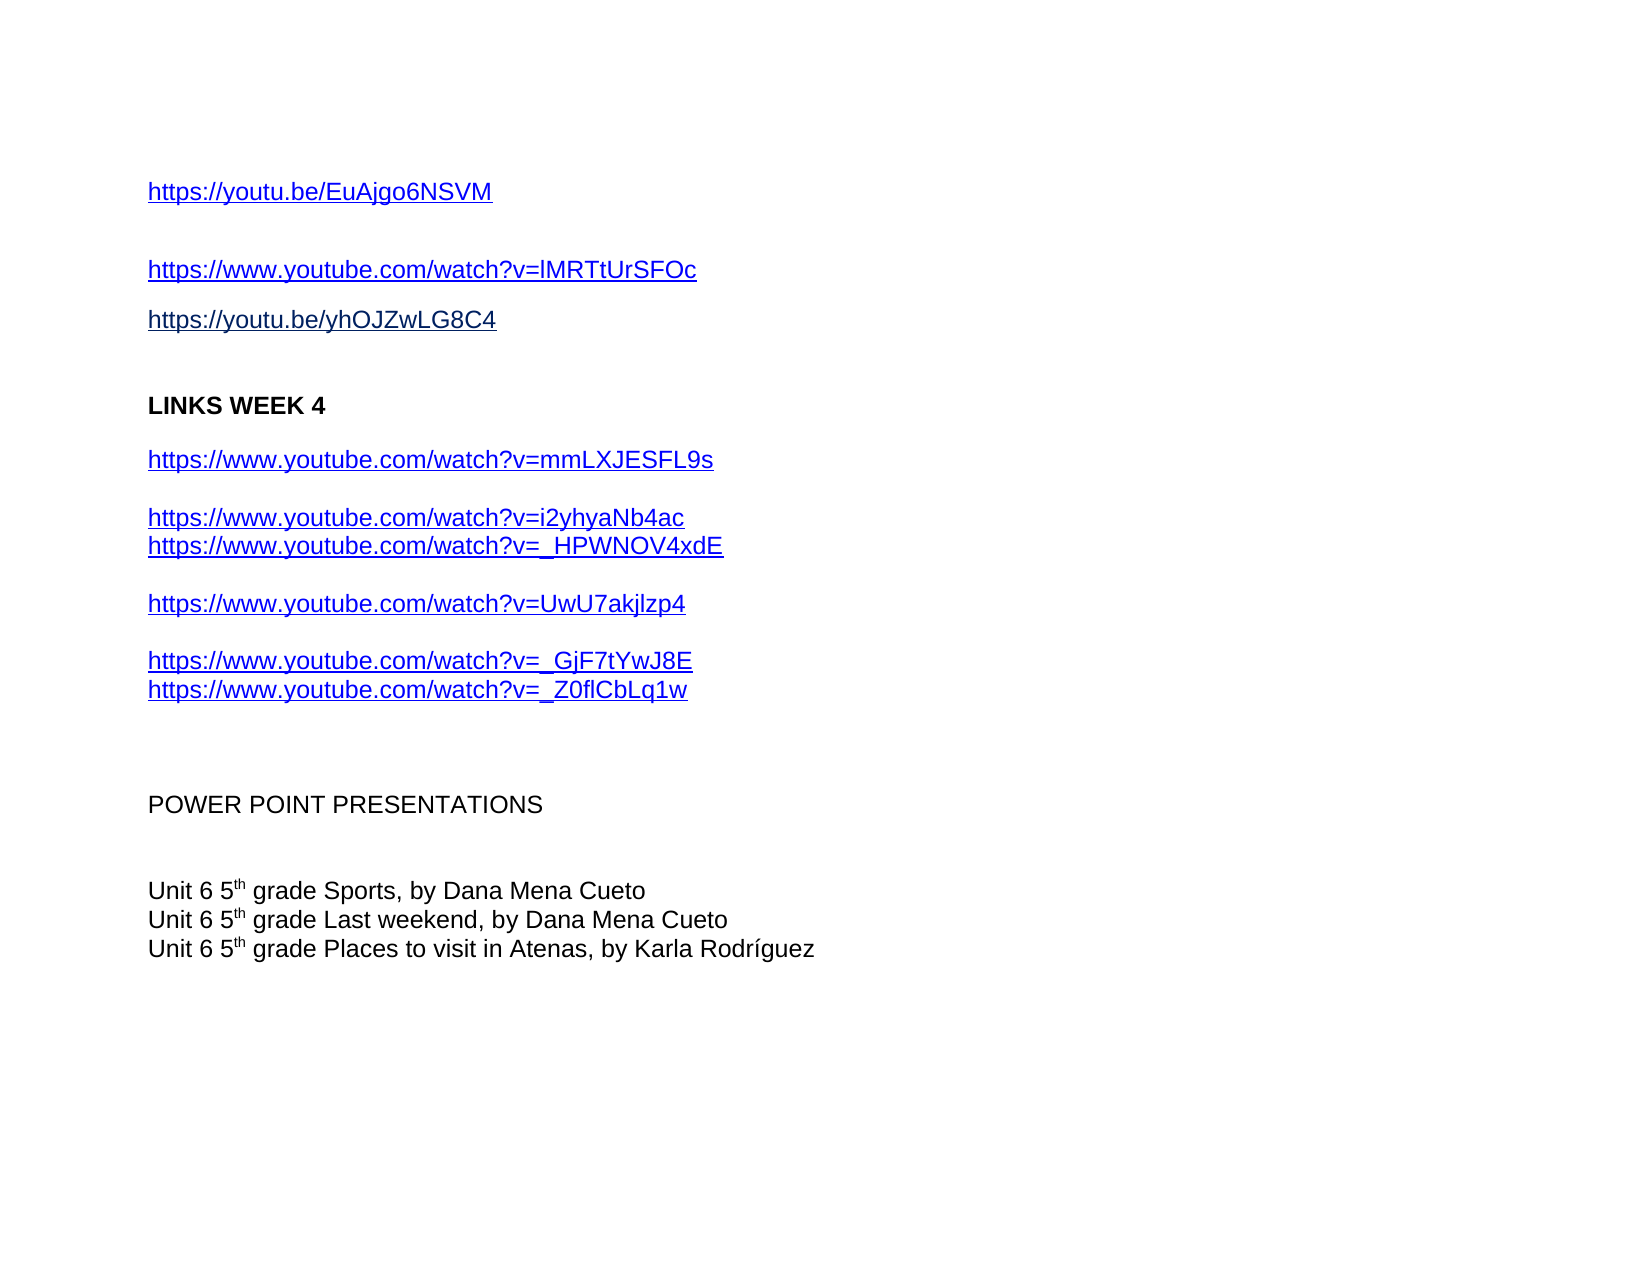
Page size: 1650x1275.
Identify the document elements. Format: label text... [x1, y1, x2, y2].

text LINKS WEEK 4 [148, 391, 1502, 420]
text https://www.youtube.com/watch?v=_GjF7tYwJ8E [148, 646, 1502, 675]
subtitle https://youtu.be/yhOJZwLG8C4 [148, 305, 1502, 334]
text https://www.youtube.com/watch?v=_Z0flCbLq1w [148, 675, 1502, 704]
text https://www.youtube.com/watch?v=UwU7akjlzp4 [148, 589, 1502, 617]
text POWER POINT PRESENTATIONS [148, 790, 1502, 819]
text https://www.youtube.com/watch?v=mmLXJESFL9s [148, 445, 1502, 474]
text https://www.youtube.com/watch?v=lMRTtUrSFOc [148, 256, 1502, 284]
text Unit 6 5th grade Last weekend, by Dana Mena Cueto [148, 905, 1502, 934]
text https://www.youtube.com/watch?v=_HPWNOV4xdE [148, 531, 1502, 560]
text https://www.youtube.com/watch?v=i2yhyaNb4ac [148, 502, 1502, 531]
text Unit 6 5th grade Places to visit in Atenas, by Karla Rodríguez [148, 934, 1502, 962]
text https://youtu.be/EuAjgo6NSVM [148, 177, 1502, 206]
text Unit 6 5th grade Sports, by Dana Mena Cueto [148, 876, 1502, 905]
